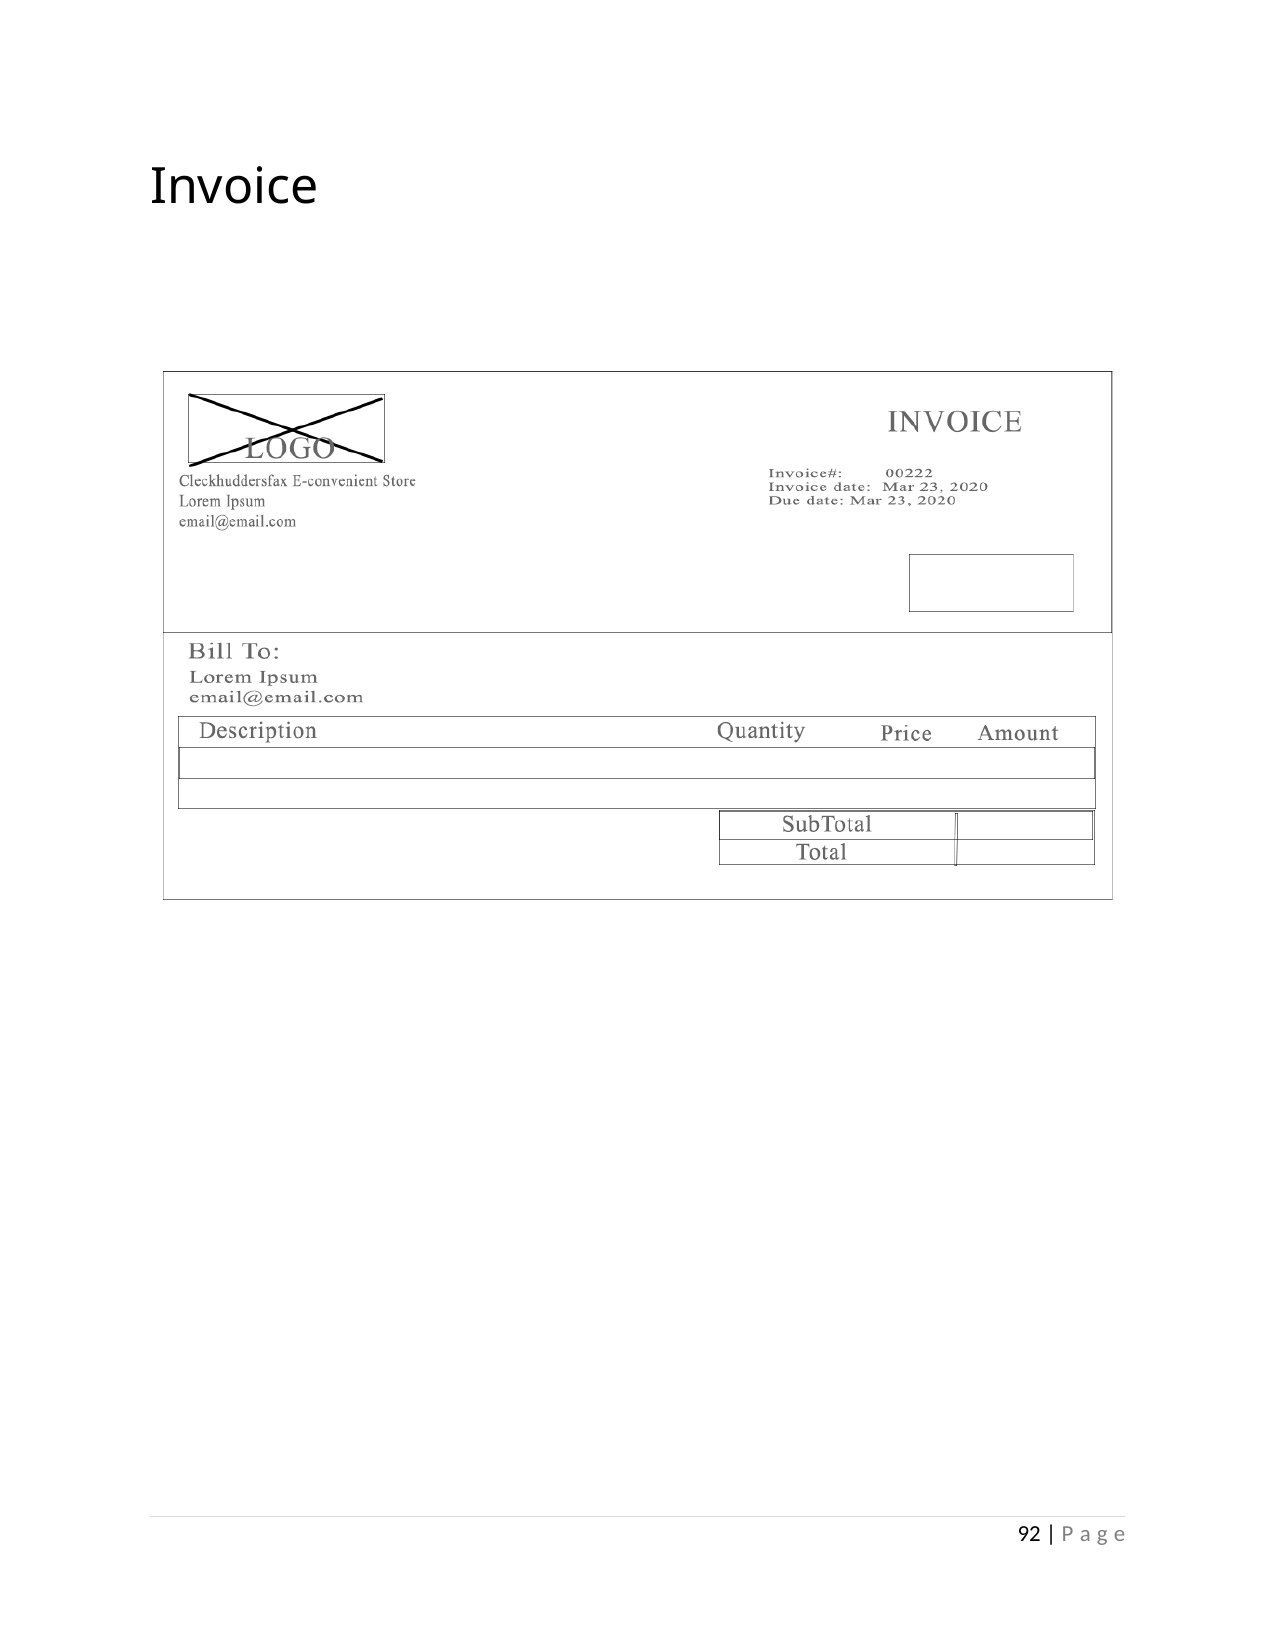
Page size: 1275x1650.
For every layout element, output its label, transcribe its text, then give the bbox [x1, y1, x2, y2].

text Invoice [150, 150, 1125, 218]
picture [150, 357, 1125, 916]
